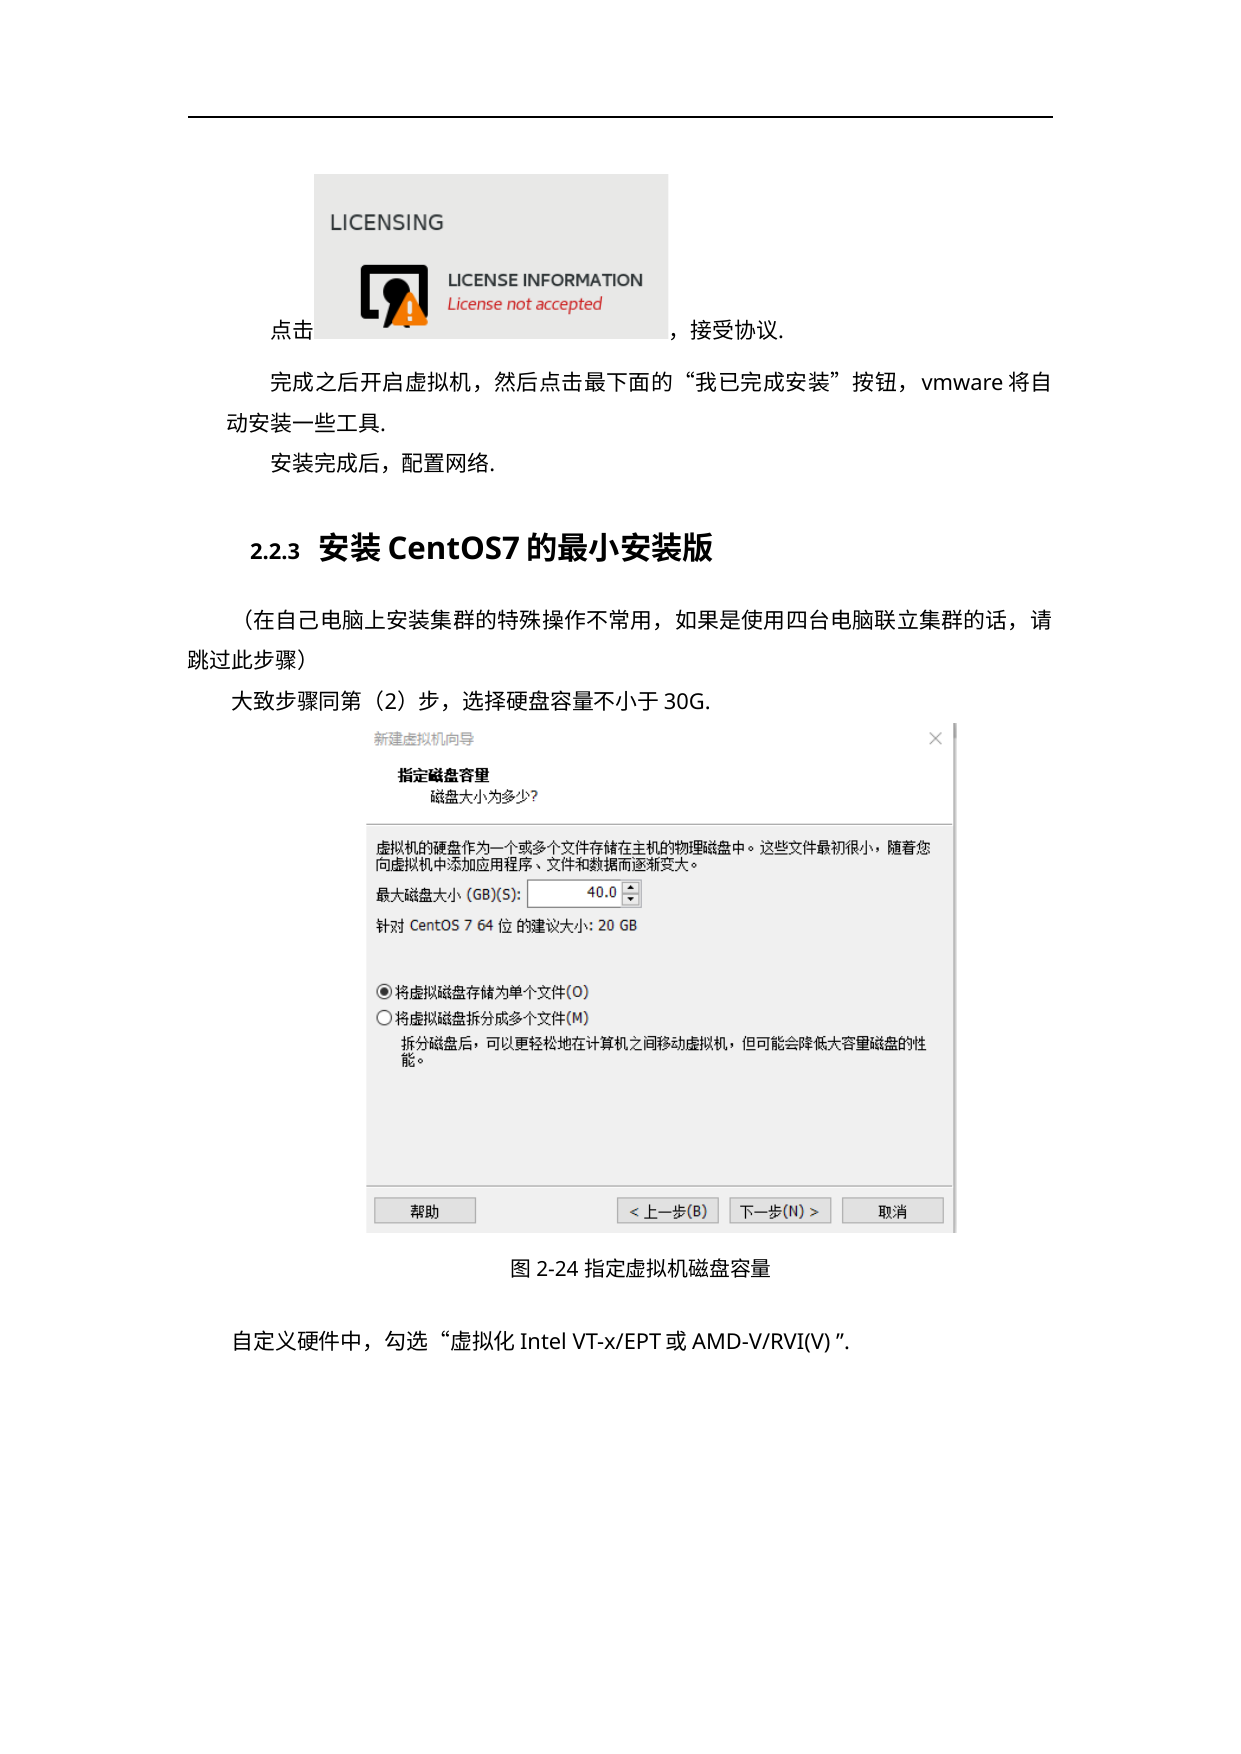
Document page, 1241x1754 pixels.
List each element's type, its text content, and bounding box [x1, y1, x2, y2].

subtitle 安装CentOS7的最小安装版 [187, 513, 1053, 578]
picture [366, 723, 957, 1233]
text 安装完成后，配置网络. [227, 446, 1053, 478]
picture [314, 174, 669, 339]
text 图 2-24 指定虚拟机磁盘容量 [187, 1251, 1053, 1284]
text 完成之后开启虚拟机，然后点击最下面的“我已完成安装”按钮，vmware将自动安装一些工具. [227, 365, 1053, 438]
text 自定义硬件中，勾选“虚拟化Intel VT-x/EPT或AMD-V/RVI(V) ”. [187, 1324, 1053, 1356]
text （在自己电脑上安装集群的特殊操作不常用，如果是使用四台电脑联立集群的话，请跳过此步骤） [187, 602, 1053, 675]
text 大致步骤同第（2）步，选择硬盘容量不小于30G. [187, 683, 1053, 716]
